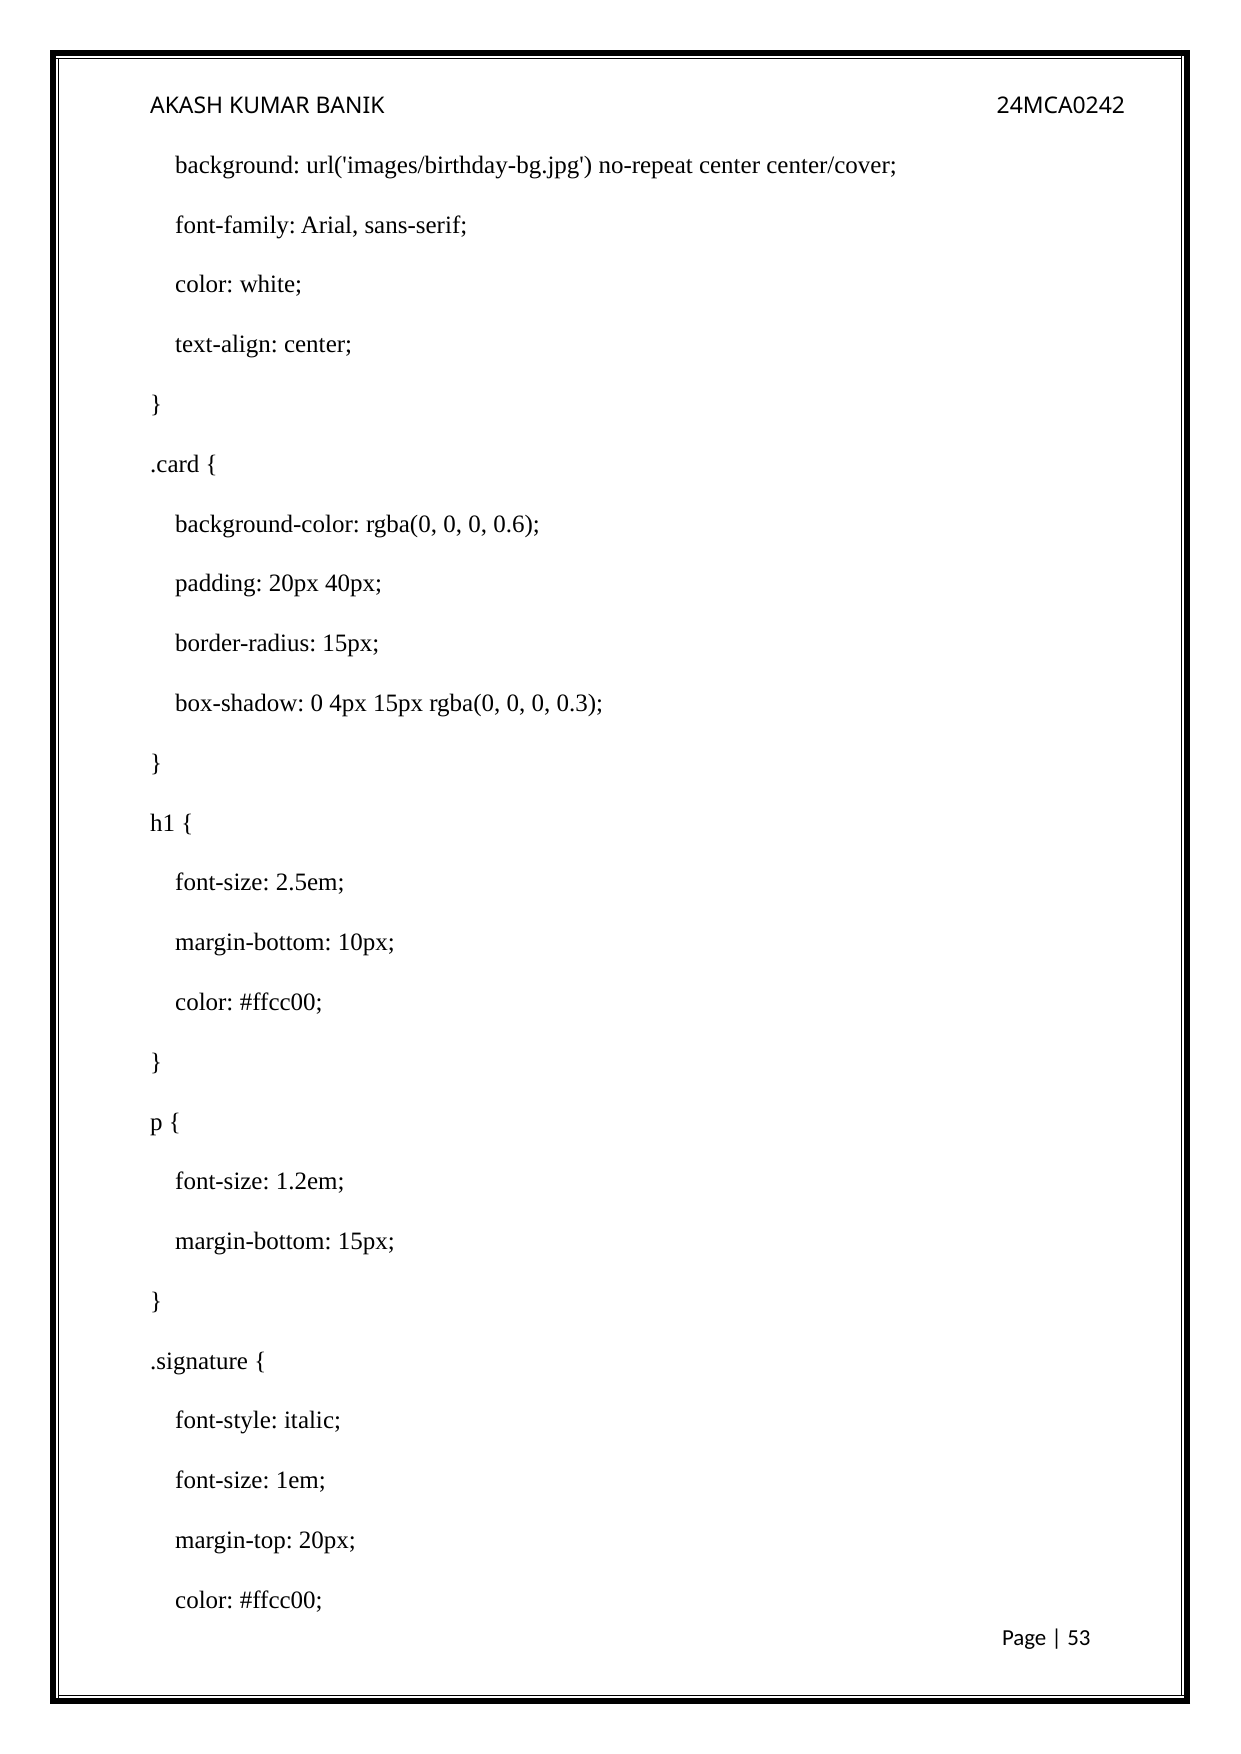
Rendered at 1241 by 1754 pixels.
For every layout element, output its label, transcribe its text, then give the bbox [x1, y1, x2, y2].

text background: url('images/birthday-bg.jpg') no-repeat center center/cover; [150, 150, 1090, 179]
text box-shadow: 0 4px 15px rgba(0, 0, 0, 0.3); [150, 688, 1090, 717]
text color: #ffcc00; [150, 1585, 1090, 1614]
text text-align: center; [150, 329, 1090, 358]
text font-style: italic; [150, 1406, 1090, 1434]
text h1 { [150, 808, 1090, 836]
text font-size: 1.2em; [150, 1166, 1090, 1195]
text border-radius: 15px; [150, 628, 1090, 657]
text .card { [150, 449, 1090, 478]
text padding: 20px 40px; [150, 568, 1090, 597]
text } [150, 1286, 1090, 1315]
text } [150, 1047, 1090, 1076]
text .signature { [150, 1346, 1090, 1374]
text color: #ffcc00; [150, 987, 1090, 1016]
text } [150, 748, 1090, 777]
text p { [150, 1107, 1090, 1135]
text margin-bottom: 15px; [150, 1226, 1090, 1255]
text margin-bottom: 10px; [150, 927, 1090, 956]
text font-size: 1em; [150, 1465, 1090, 1494]
text font-size: 2.5em; [150, 867, 1090, 896]
text background-color: rgba(0, 0, 0, 0.6); [150, 509, 1090, 537]
text margin-top: 20px; [150, 1525, 1090, 1554]
text color: white; [150, 269, 1090, 298]
text font-family: Arial, sans-serif; [150, 210, 1090, 238]
text } [150, 389, 1090, 418]
